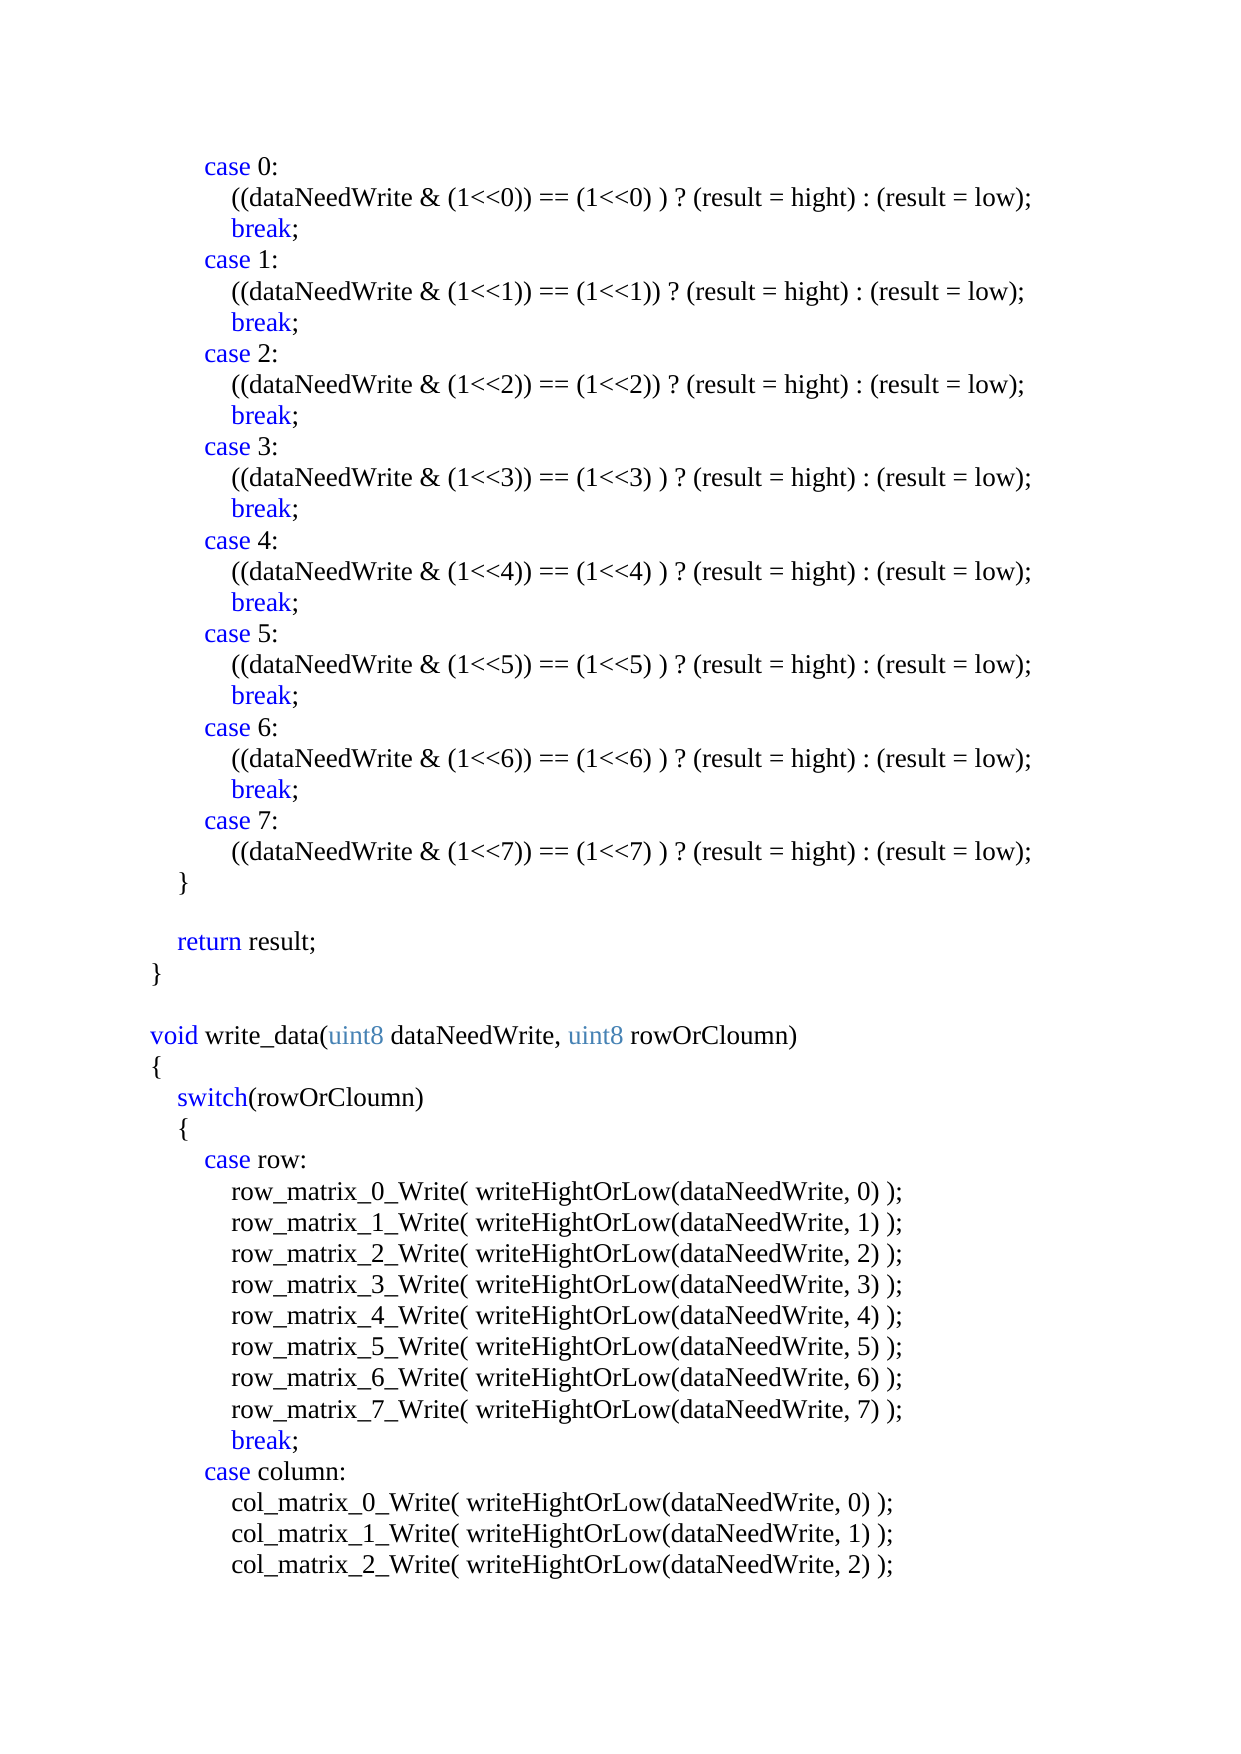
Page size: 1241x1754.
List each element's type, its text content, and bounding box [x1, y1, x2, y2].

text case 1: [150, 243, 1090, 274]
text case column: [150, 1455, 1090, 1486]
text case 7: [150, 804, 1090, 835]
text return result; [150, 926, 1090, 957]
text break; [150, 399, 1090, 430]
text row_matrix_5_Write( writeHightOrLow(dataNeedWrite, 5) ); [150, 1330, 1090, 1362]
text ((dataNeedWrite & (1<<4)) == (1<<4) ) ? (result = hight) : (result = low); [150, 555, 1090, 586]
text case 3: [150, 430, 1090, 461]
text row_matrix_0_Write( writeHightOrLow(dataNeedWrite, 0) ); [150, 1175, 1090, 1206]
text switch(rowOrCloumn) [150, 1081, 1090, 1112]
text case 6: [150, 711, 1090, 742]
text row_matrix_4_Write( writeHightOrLow(dataNeedWrite, 4) ); [150, 1299, 1090, 1330]
text break; [150, 773, 1090, 804]
text col_matrix_1_Write( writeHightOrLow(dataNeedWrite, 1) ); [150, 1517, 1090, 1548]
text ((dataNeedWrite & (1<<1)) == (1<<1)) ? (result = hight) : (result = low); [150, 274, 1090, 306]
text row_matrix_7_Write( writeHightOrLow(dataNeedWrite, 7) ); [150, 1393, 1090, 1424]
text col_matrix_0_Write( writeHightOrLow(dataNeedWrite, 0) ); [150, 1486, 1090, 1517]
text col_matrix_2_Write( writeHightOrLow(dataNeedWrite, 2) ); [150, 1548, 1090, 1579]
text case 0: [150, 150, 1090, 181]
text ((dataNeedWrite & (1<<3)) == (1<<3) ) ? (result = hight) : (result = low); [150, 461, 1090, 493]
text row_matrix_6_Write( writeHightOrLow(dataNeedWrite, 6) ); [150, 1362, 1090, 1393]
text ((dataNeedWrite & (1<<0)) == (1<<0) ) ? (result = hight) : (result = low); [150, 181, 1090, 212]
text ((dataNeedWrite & (1<<6)) == (1<<6) ) ? (result = hight) : (result = low); [150, 742, 1090, 773]
text row_matrix_2_Write( writeHightOrLow(dataNeedWrite, 2) ); [150, 1237, 1090, 1268]
text break; [150, 1424, 1090, 1455]
text void write_data(uint8 dataNeedWrite, uint8 rowOrCloumn) [150, 1019, 1090, 1050]
text { [150, 1050, 1090, 1081]
text } [150, 957, 1090, 988]
text { [150, 1112, 1090, 1143]
text row_matrix_3_Write( writeHightOrLow(dataNeedWrite, 3) ); [150, 1268, 1090, 1299]
text case 2: [150, 337, 1090, 368]
text } [150, 866, 1090, 897]
text case 4: [150, 524, 1090, 555]
text break; [150, 586, 1090, 617]
text break; [150, 493, 1090, 524]
text row_matrix_1_Write( writeHightOrLow(dataNeedWrite, 1) ); [150, 1206, 1090, 1237]
text case 5: [150, 617, 1090, 648]
text ((dataNeedWrite & (1<<2)) == (1<<2)) ? (result = hight) : (result = low); [150, 368, 1090, 399]
text ((dataNeedWrite & (1<<7)) == (1<<7) ) ? (result = hight) : (result = low); [150, 835, 1090, 866]
text break; [150, 306, 1090, 337]
text break; [150, 679, 1090, 711]
text break; [150, 212, 1090, 243]
text ((dataNeedWrite & (1<<5)) == (1<<5) ) ? (result = hight) : (result = low); [150, 648, 1090, 679]
text case row: [150, 1143, 1090, 1175]
